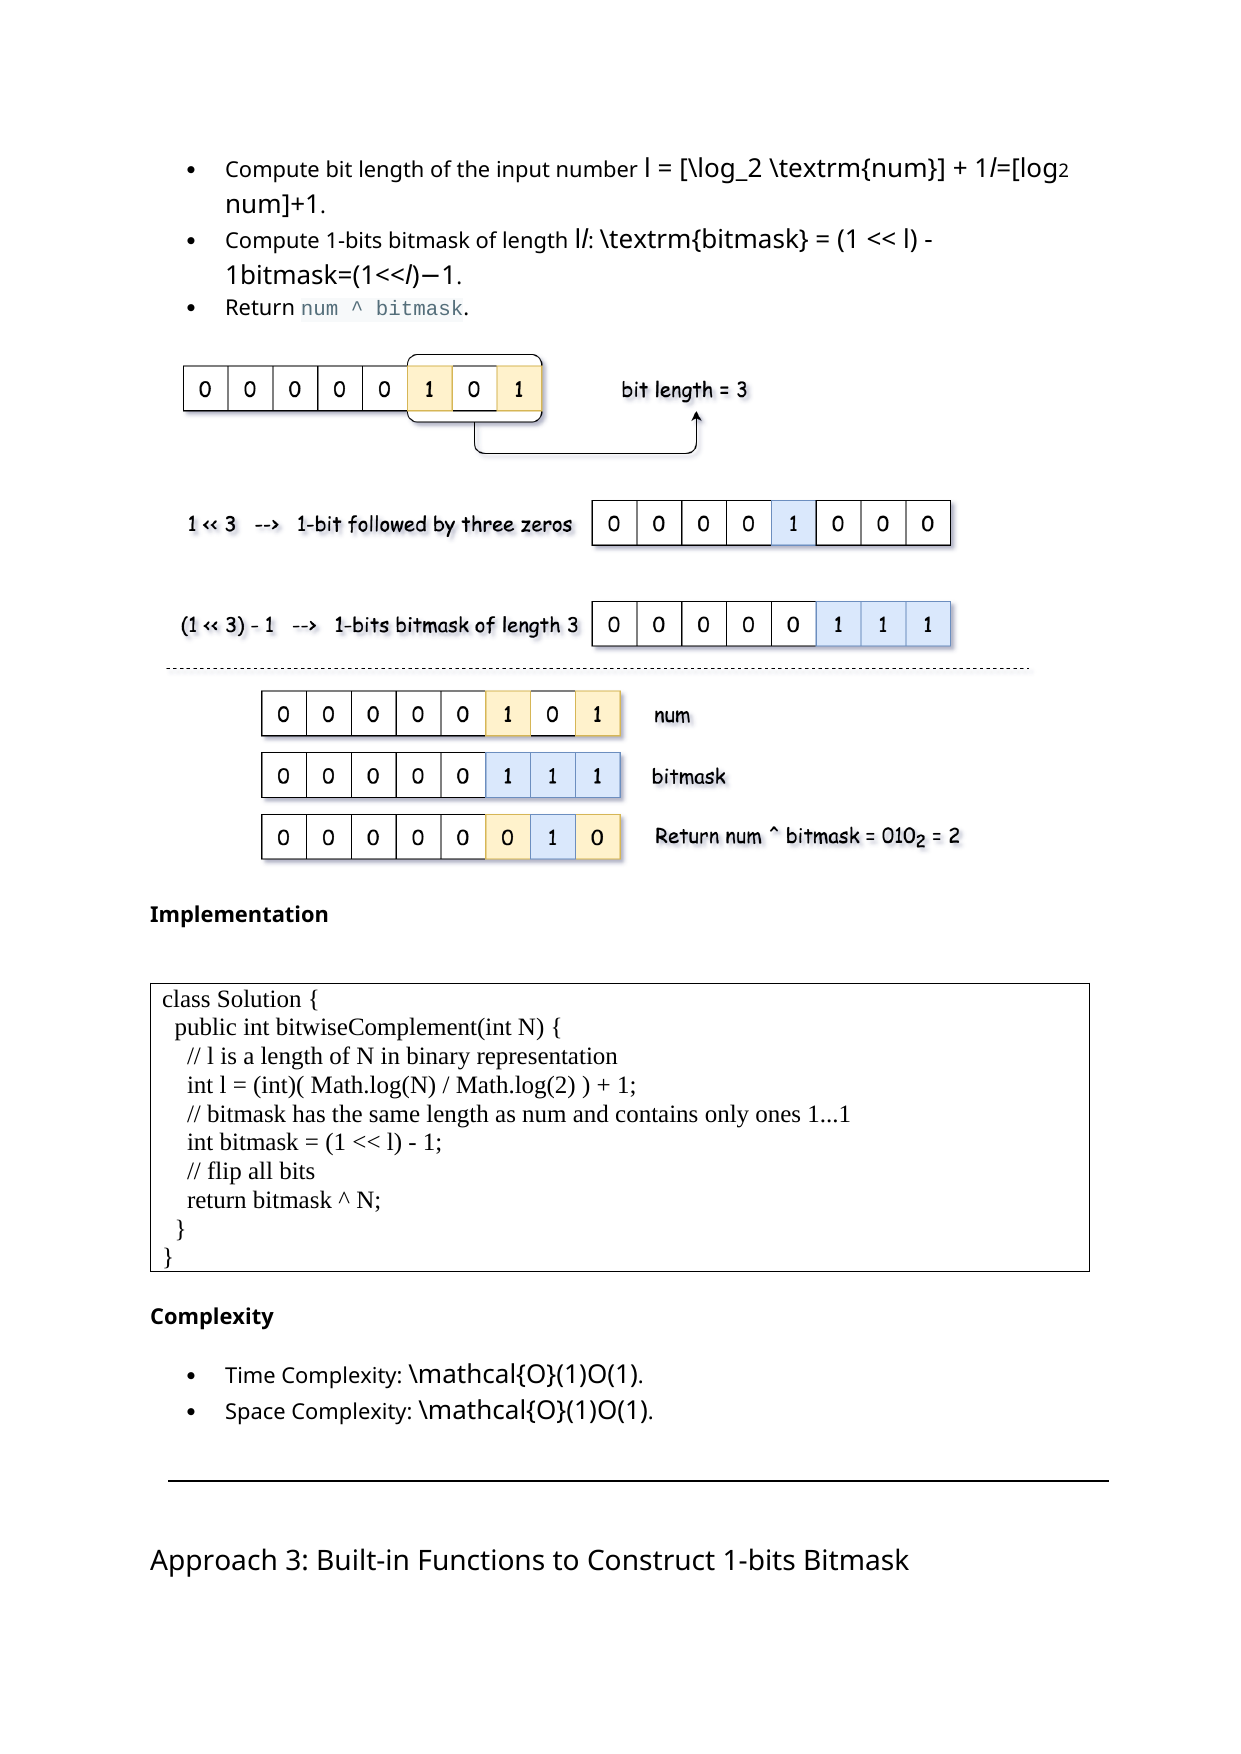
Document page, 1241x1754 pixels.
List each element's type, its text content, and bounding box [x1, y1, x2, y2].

list Compute 1-bits bitmask of length ll: \textrm{bitmask} = (1 << l) - 1bitmask=(1<<l)−1. [187, 221, 1090, 292]
list Compute bit length of the input number l = [\log_2 \textrm{num}] + 1l=[log2​num]+1. [187, 150, 1090, 221]
list Time Complexity: \mathcal{O}(1)O(1). [187, 1356, 1090, 1391]
text Complexity [150, 1301, 1090, 1331]
text Implementation [150, 899, 1090, 929]
table_header class Solution { public int bitwiseComplement(int N) { // l is a length of N in binary representation int l = (int)( Math.log(N) / Math.log(2) ) + 1; // bitmask has the same length as num and contains only ones 1...1 int bitmask = (1 << l) - 1; // flip all bits return bitmask ^ N; } } [151, 984, 1089, 1271]
subtitle Approach 3: Built-in Functions to Construct 1-bits Bitmask [150, 1541, 1090, 1579]
picture [150, 346, 1091, 874]
list Space Complexity: \mathcal{O}(1)O(1). [187, 1391, 1090, 1456]
list Return num ^ bitmask. [187, 292, 1090, 322]
